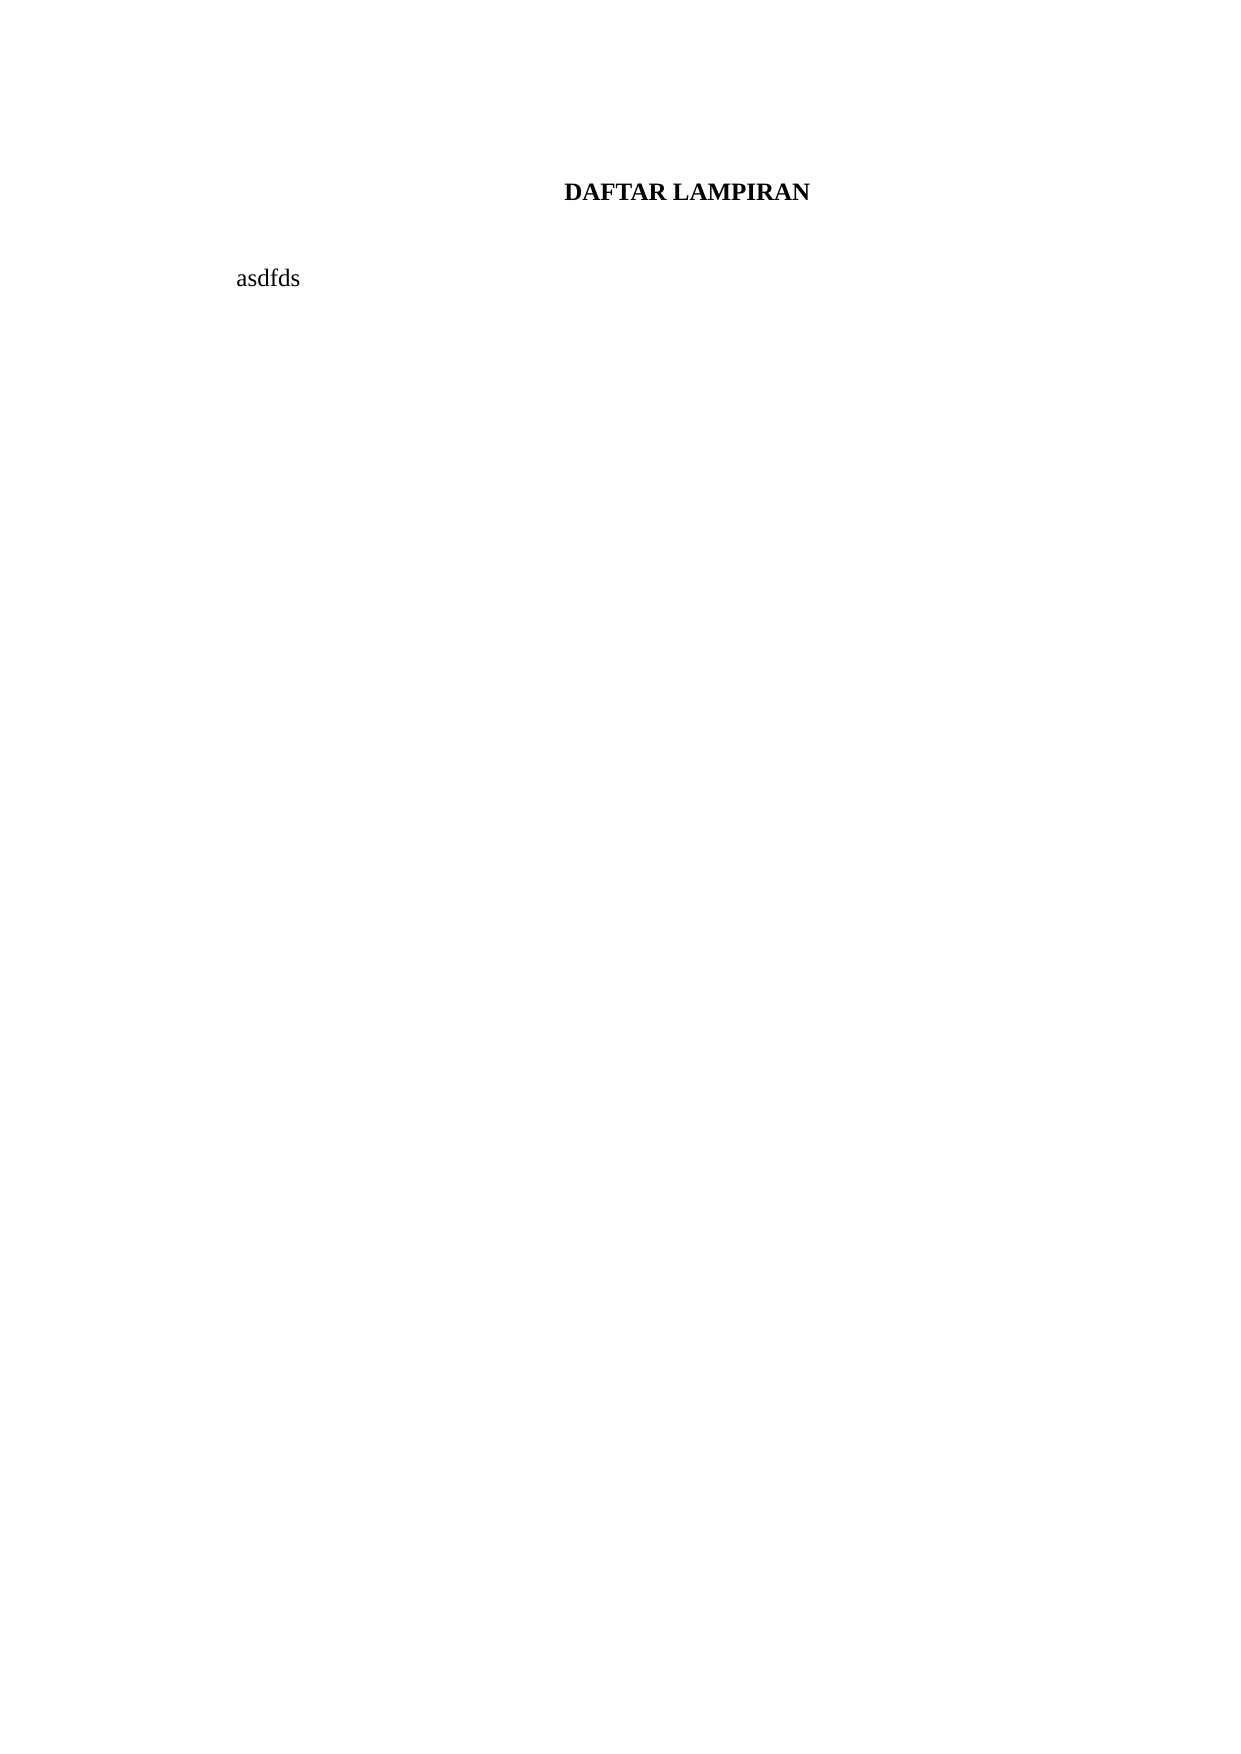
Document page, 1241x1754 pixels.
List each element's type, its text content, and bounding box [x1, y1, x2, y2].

subtitle DAFTAR LAMPIRAN [236, 177, 1063, 206]
text asdfds [236, 263, 1063, 292]
